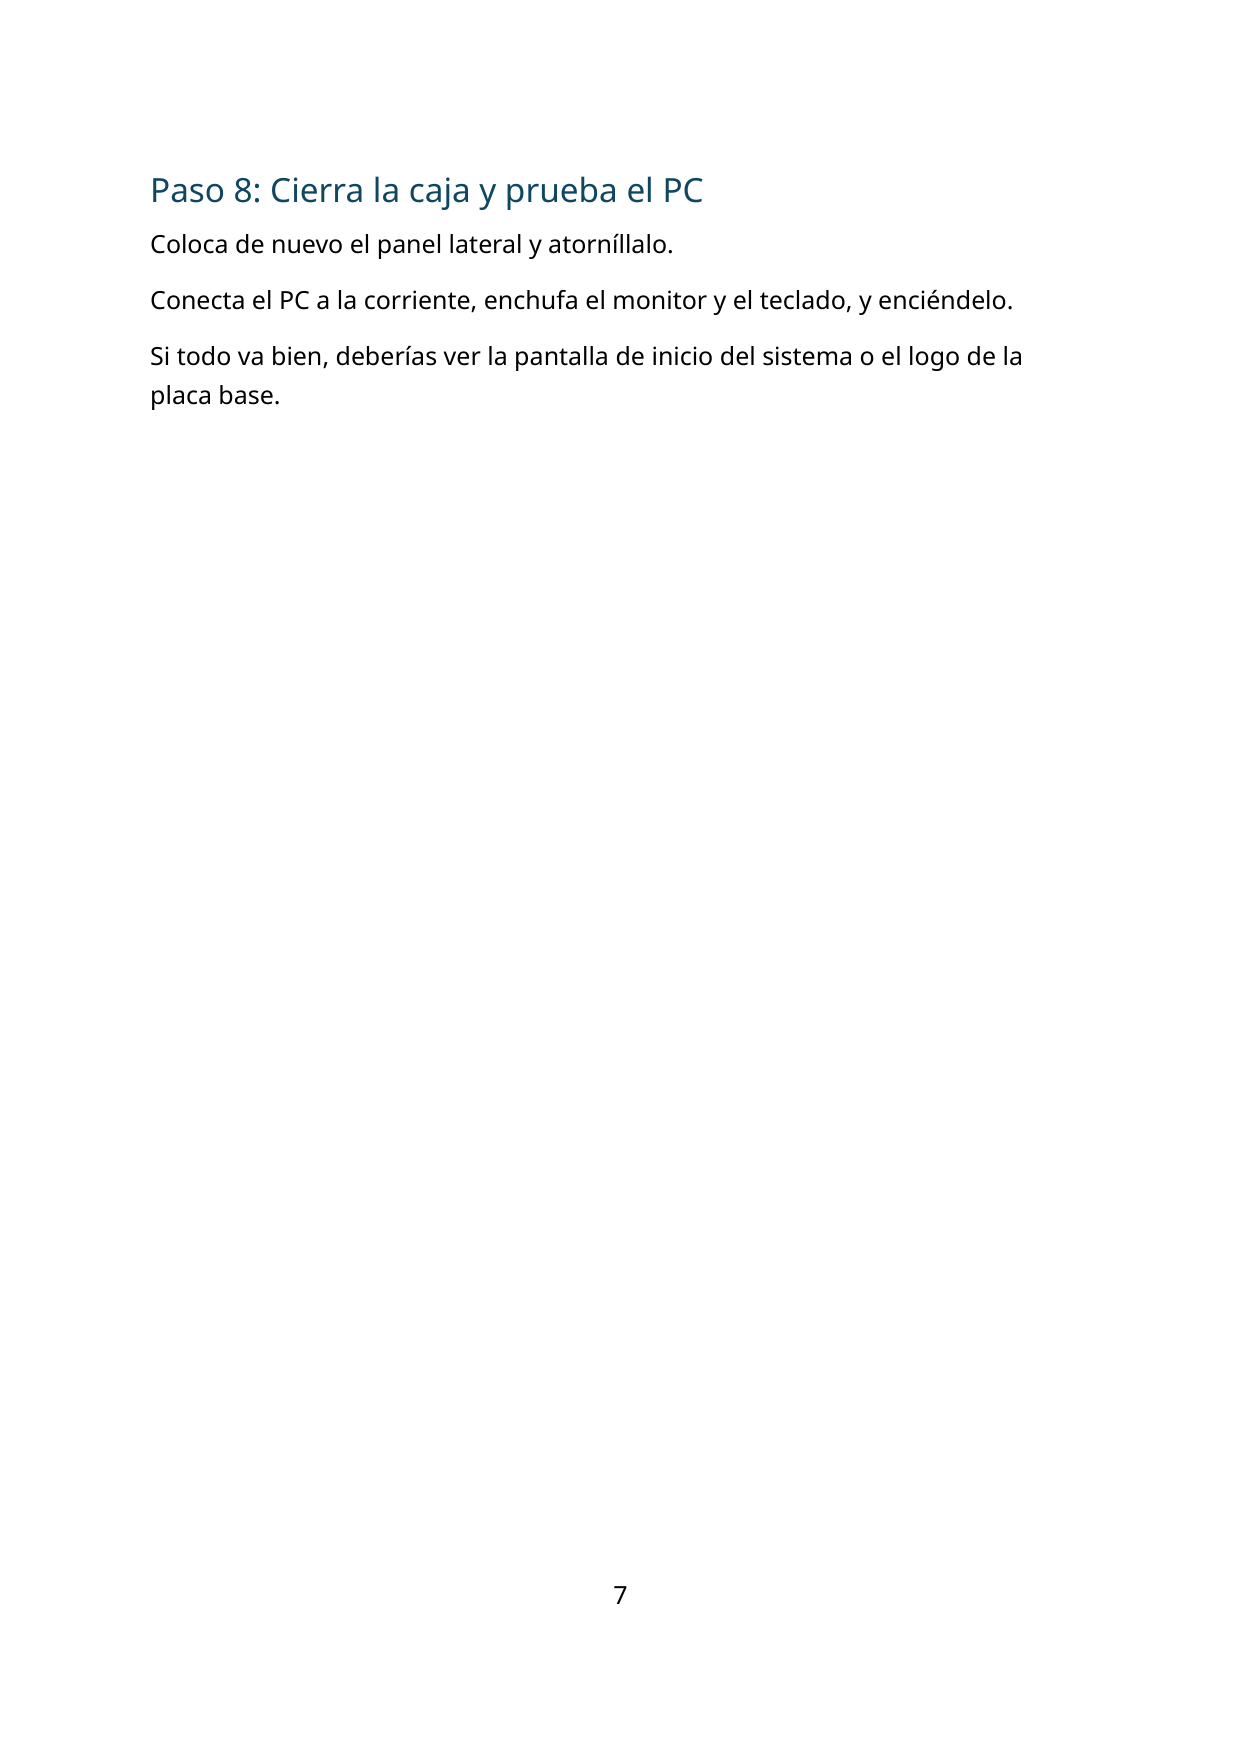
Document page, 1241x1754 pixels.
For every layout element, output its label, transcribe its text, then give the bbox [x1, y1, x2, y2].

subtitle Paso 8: Cierra la caja y prueba el PC [150, 167, 1090, 212]
text Coloca de nuevo el panel lateral y atorníllalo. [150, 227, 1090, 261]
text Si todo va bien, deberías ver la pantalla de inicio del sistema o el logo de la placa base. [150, 339, 1090, 412]
text Conecta el PC a la corriente, enchufa el monitor y el teclado, y enciéndelo. [150, 283, 1090, 317]
